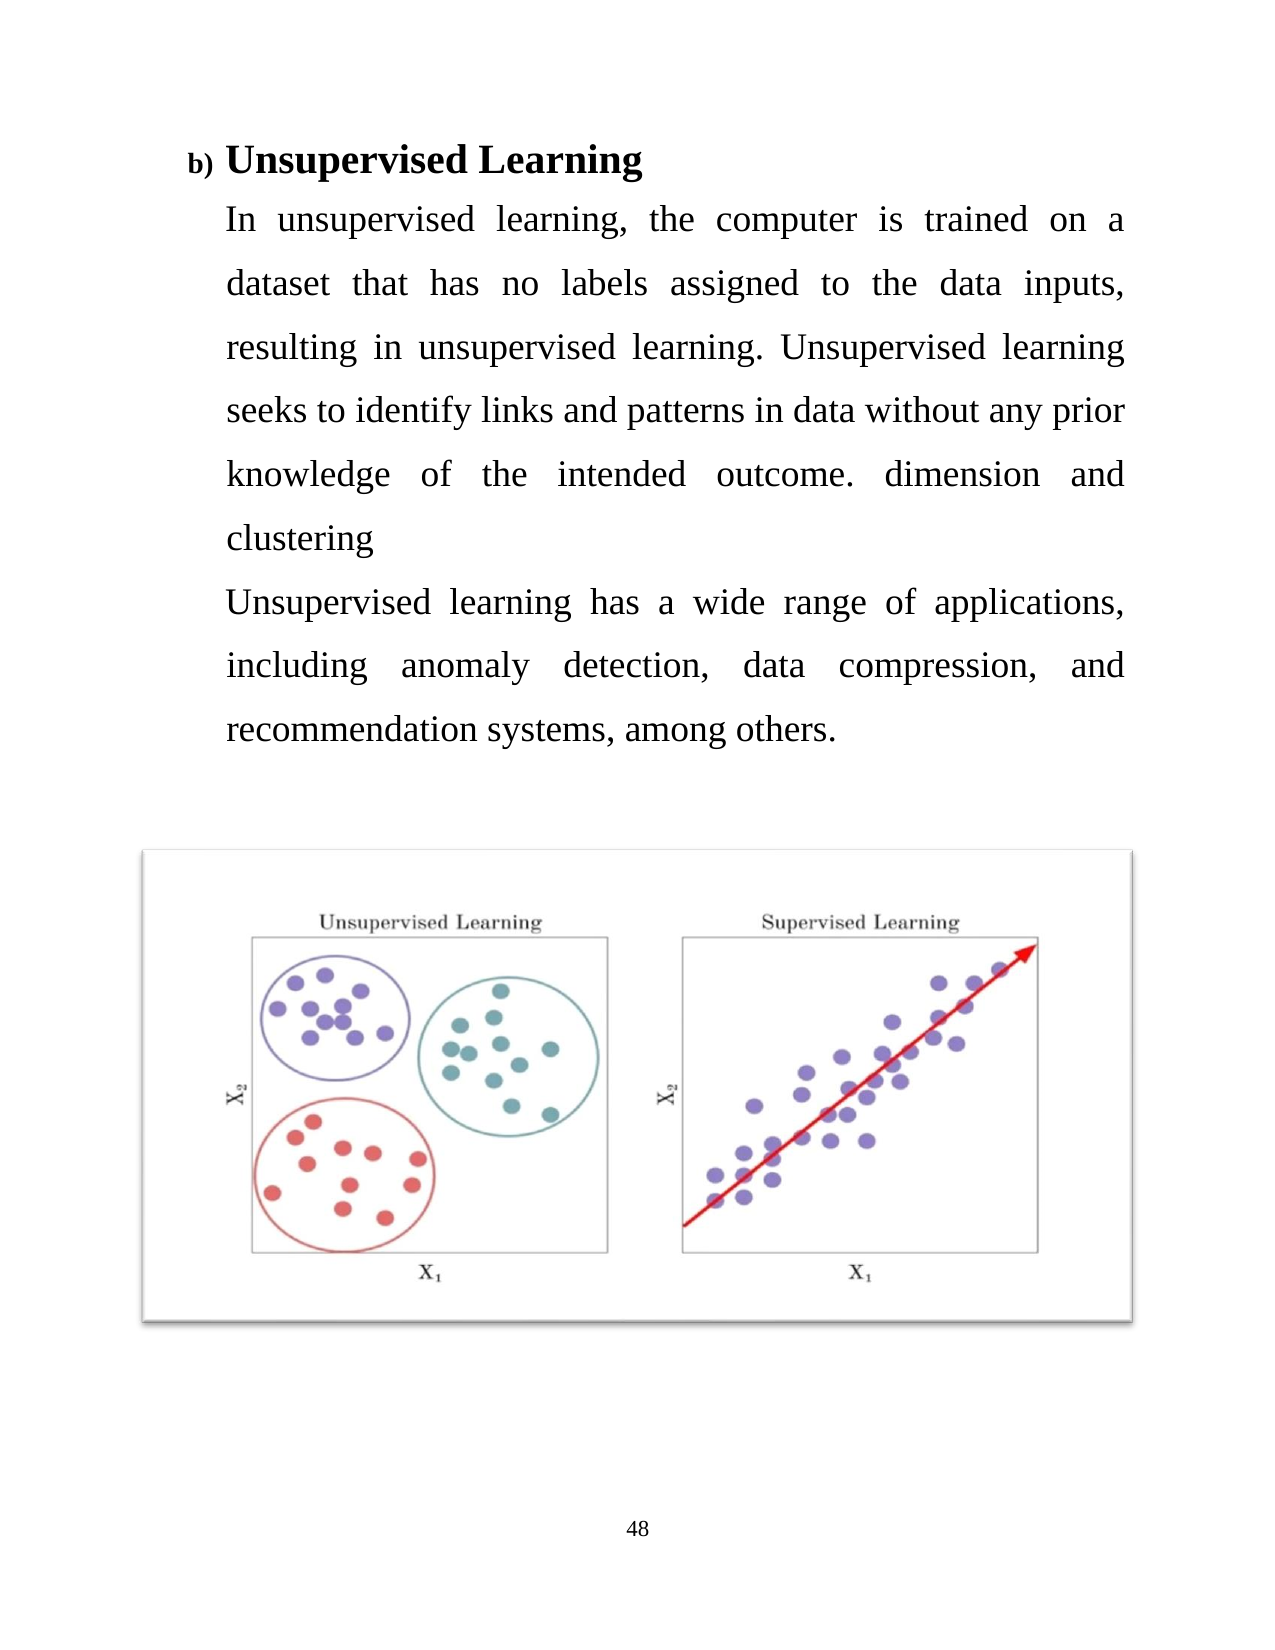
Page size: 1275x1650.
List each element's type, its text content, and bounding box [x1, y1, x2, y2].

text In unsupervised learning, the computer is trained on a dataset that has no labels assigned to the data inputs, resulting in unsupervised learning. Unsupervised learning seeks to identify links and patterns in data without any prior knowledge of the intended outcome. dimension and clustering [225, 197, 1126, 558]
picture [132, 843, 1142, 1335]
text Unsupervised learning has a wide range of applications, including anomaly detection, data compression, and recommendation systems, among others. [225, 579, 1126, 750]
list Unsupervised Learning [187, 135, 1133, 183]
